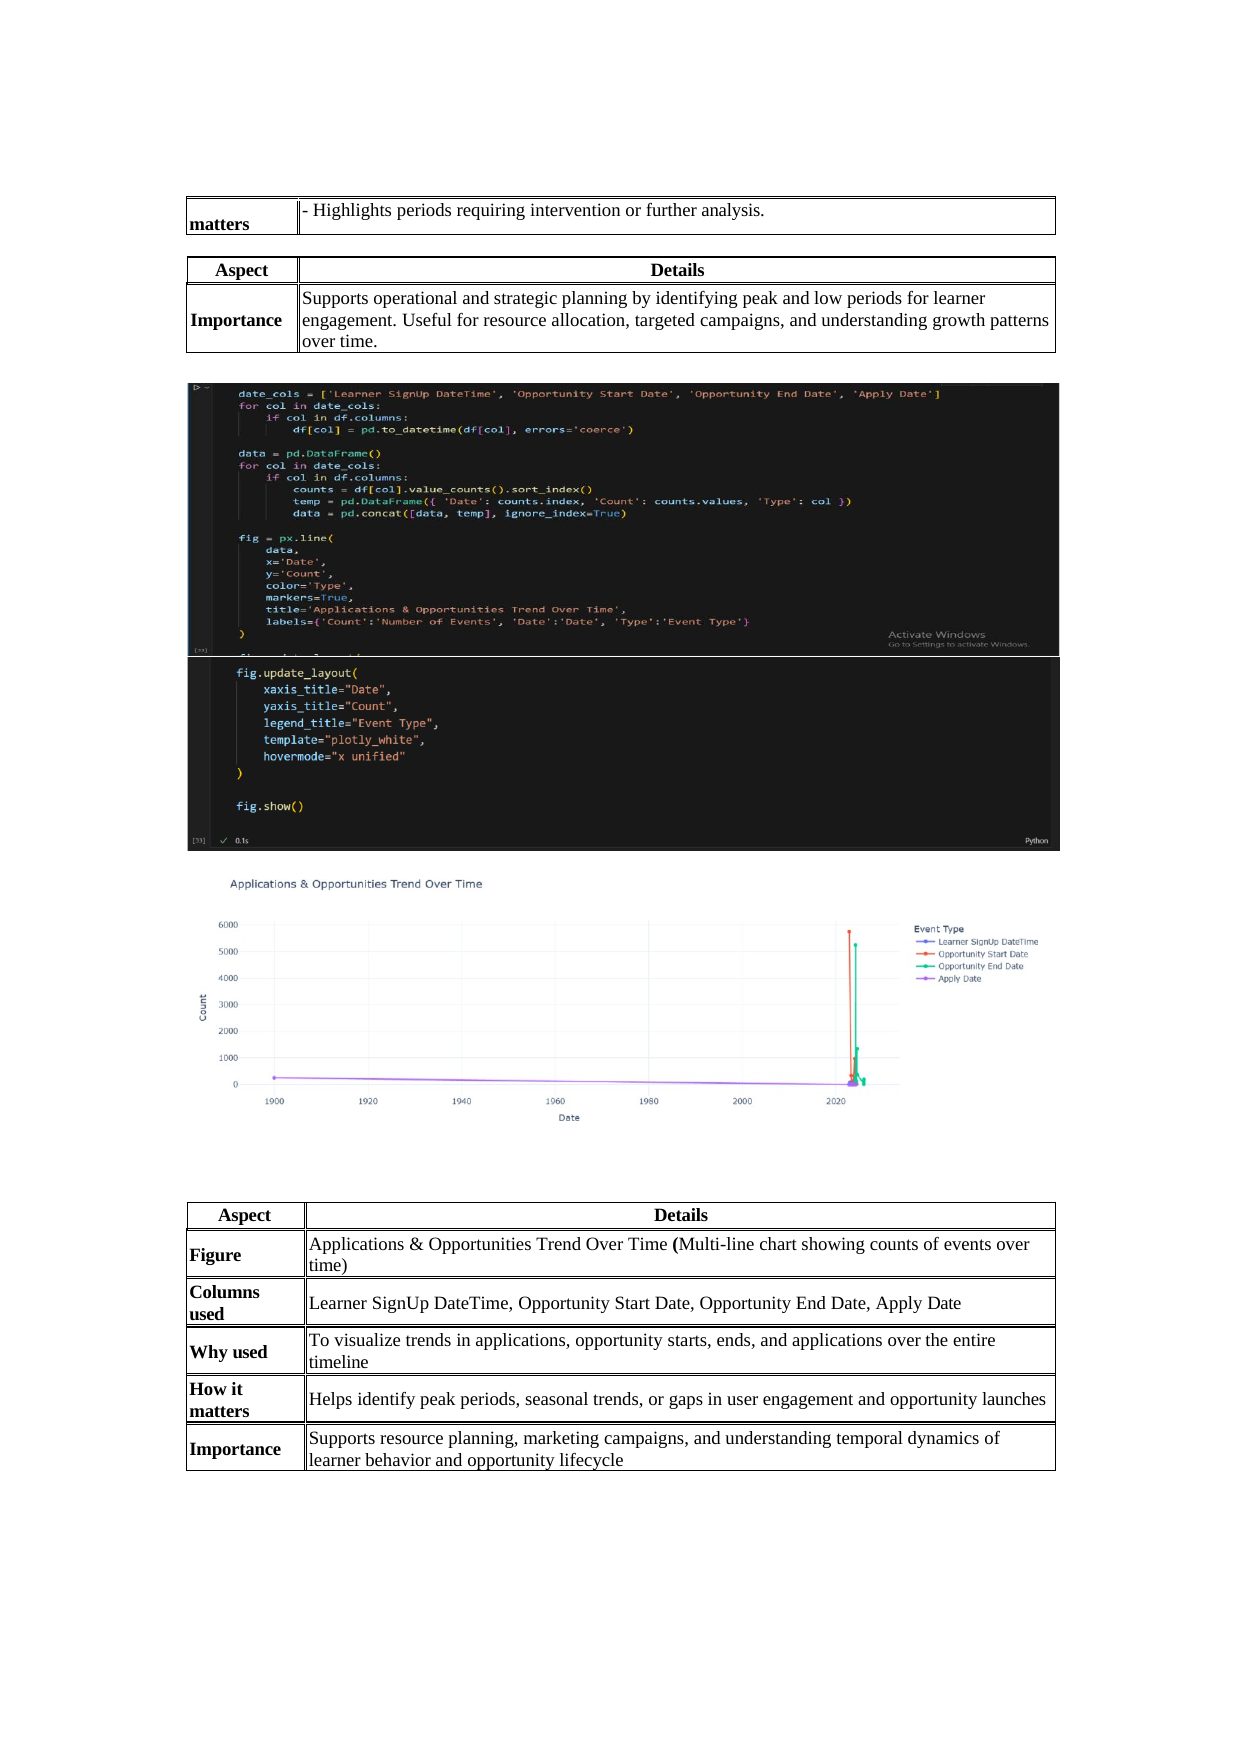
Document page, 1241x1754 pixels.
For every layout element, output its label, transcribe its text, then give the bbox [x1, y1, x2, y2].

table_header Aspect [188, 1203, 304, 1227]
table_cell Supports operational and strategic planning by identifying peak and low periods for learner engagement. Useful for resource allocation, targeted campaigns, and understanding growth patterns over time. [300, 285, 1055, 352]
picture [187, 383, 1060, 851]
table_header Details [300, 258, 1055, 282]
table_cell How it matters [187, 199, 298, 234]
table_cell Figure [187, 1231, 304, 1276]
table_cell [299, 199, 1055, 234]
table_cell Supports resource planning, marketing campaigns, and understanding temporal dynamics of learner behavior and opportunity lifecycle [307, 1425, 1055, 1470]
table_cell Importance [187, 285, 297, 352]
table_cell How it matters [187, 1376, 304, 1421]
table_cell Applications & Opportunities Trend Over Time (Multi-line chart showing counts of events over time) [307, 1231, 1055, 1276]
table_cell To visualize trends in applications, opportunity starts, ends, and applications over the entire timeline [307, 1328, 1055, 1373]
table_cell Helps identify peak periods, seasonal trends, or gaps in user engagement and opportunity launches [307, 1376, 1055, 1421]
table_cell Importance [187, 1425, 304, 1470]
table_header Details [307, 1203, 1055, 1227]
table_cell Columns used [187, 1279, 304, 1324]
table_cell Learner SignUp DateTime, Opportunity Start Date, Opportunity End Date, Apply Date [307, 1279, 1055, 1324]
picture [198, 879, 1039, 1121]
table_cell Why used [187, 1328, 304, 1373]
table_header Aspect [188, 258, 297, 282]
